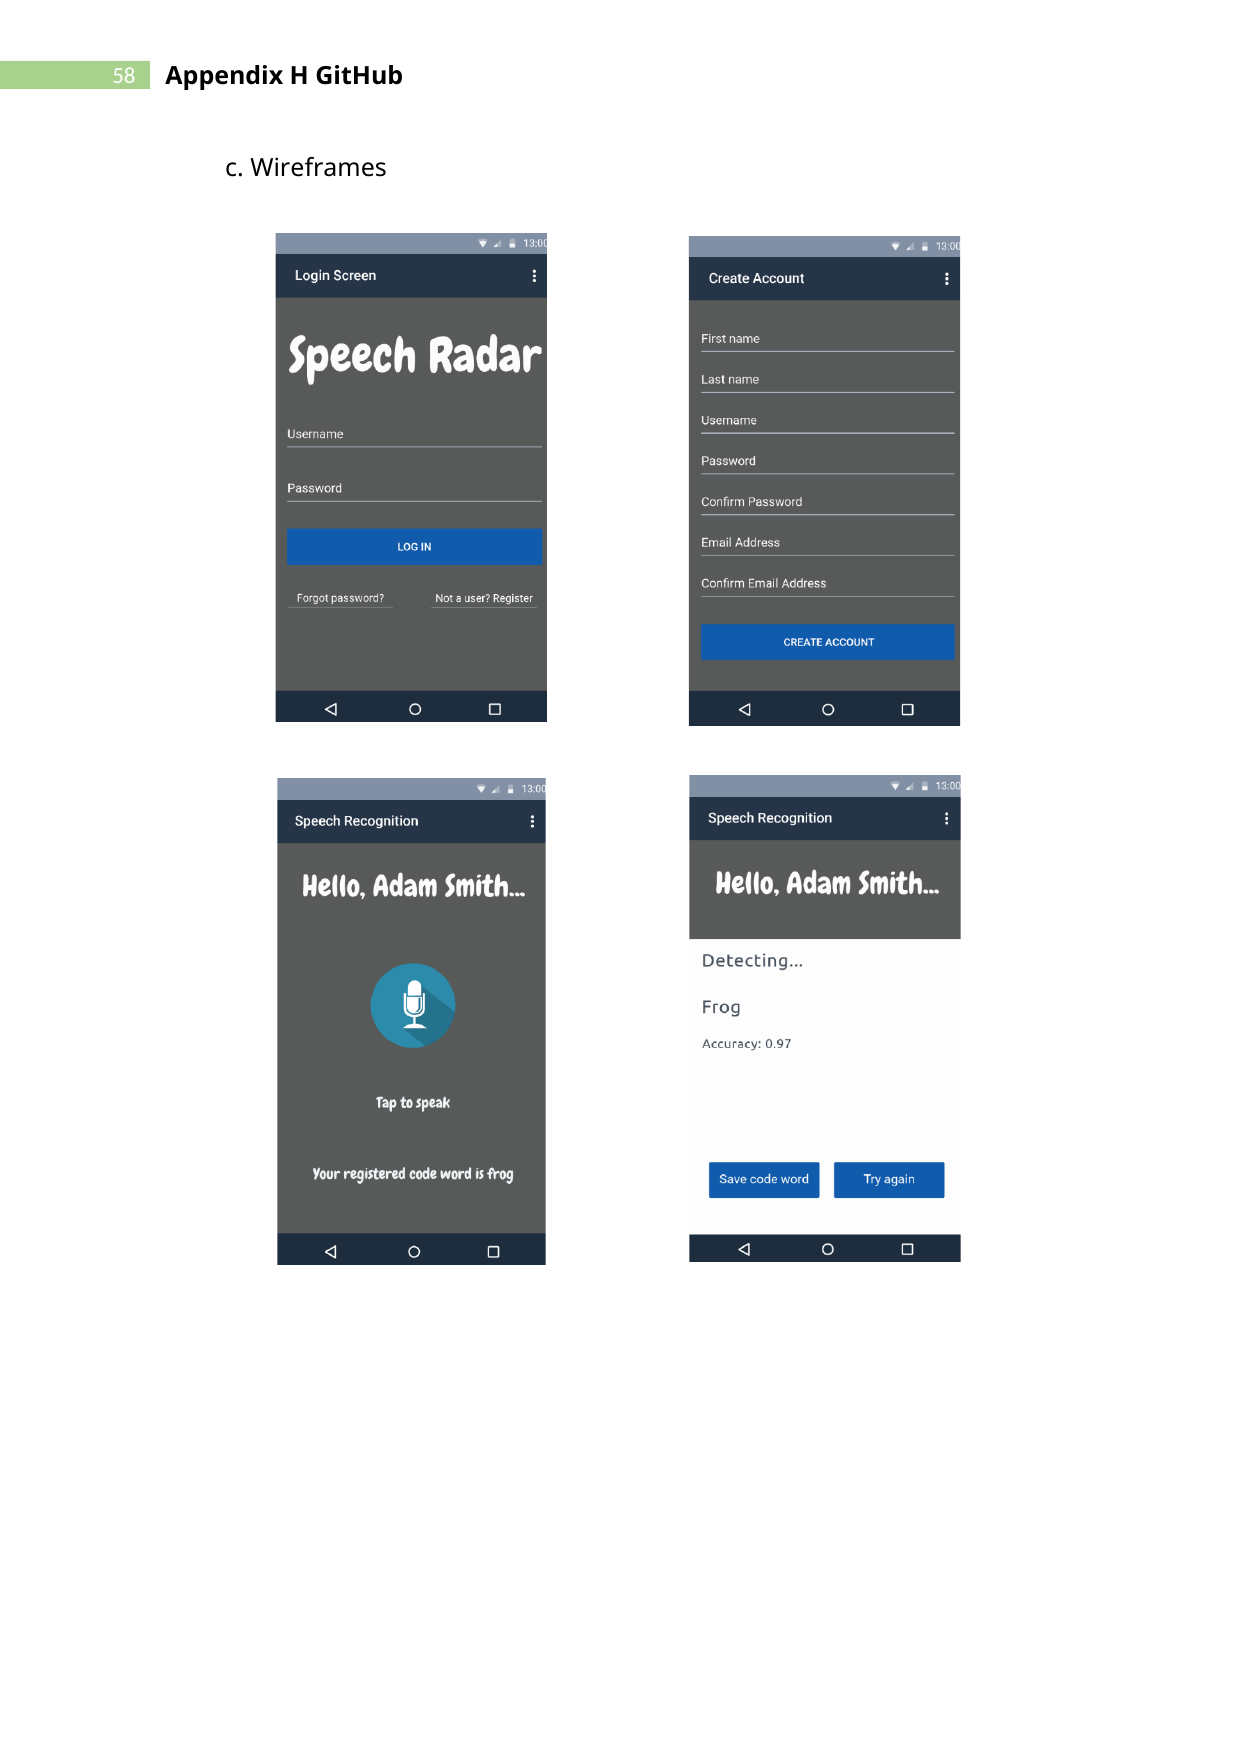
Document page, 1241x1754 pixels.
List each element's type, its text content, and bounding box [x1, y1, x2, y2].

picture [275, 233, 547, 721]
picture [688, 775, 961, 1260]
picture [688, 236, 960, 724]
text Speech recognition screen plan [225, 1138, 1090, 1326]
text Wireframes [225, 150, 1090, 184]
picture [276, 778, 546, 1264]
